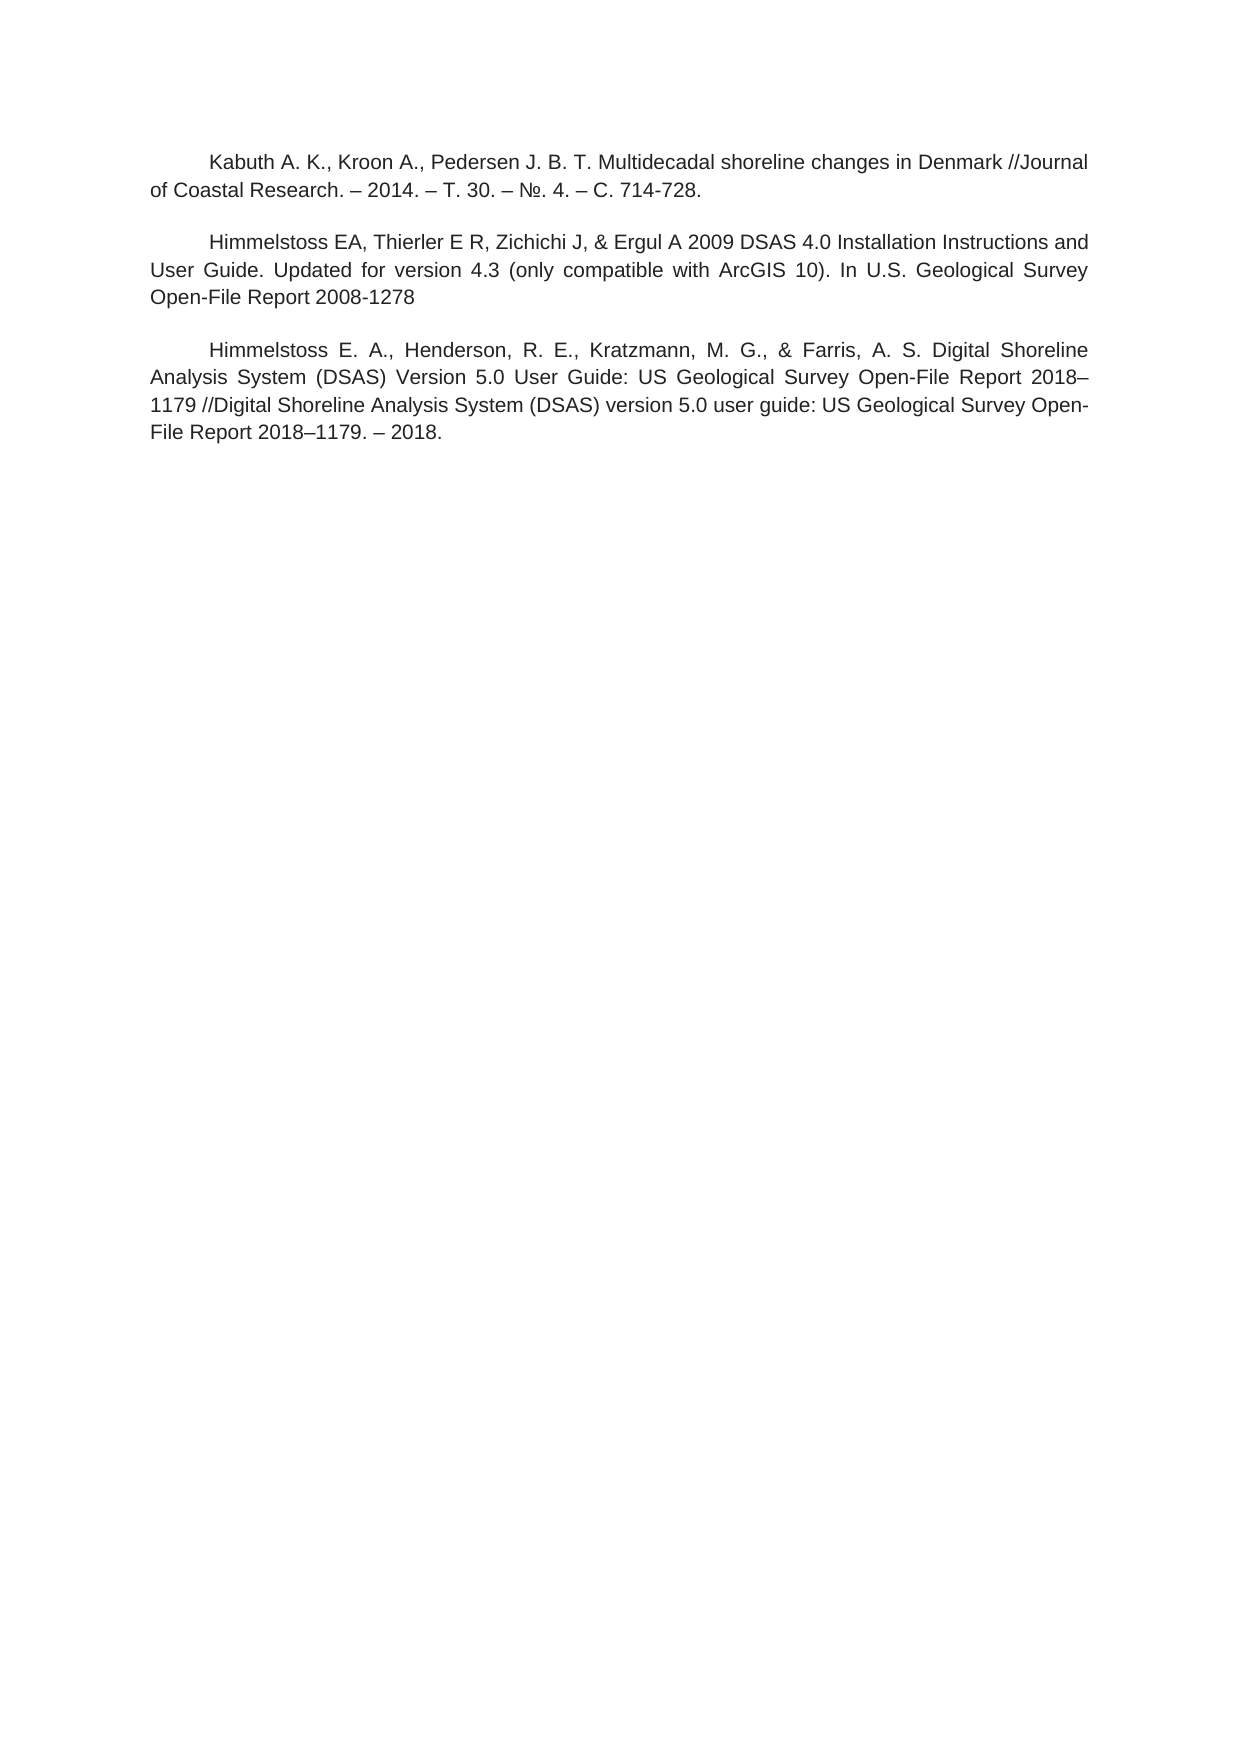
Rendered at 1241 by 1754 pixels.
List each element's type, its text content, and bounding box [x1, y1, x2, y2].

text Kabuth A. K., Kroon A., Pedersen J. B. T. Multidecadal shoreline changes in Denmark //Journal of Coastal Research. – 2014. – Т. 30. – №. 4. – С. 714-728. [150, 150, 1090, 201]
text Himmelstoss E. A., Henderson, R. E., Kratzmann, M. G., & Farris, A. S. Digital Shoreline Analysis System (DSAS) Version 5.0 User Guide: US Geological Survey Open-File Report 2018–1179 //Digital Shoreline Analysis System (DSAS) version 5.0 user guide: US Geological Survey Open-File Report 2018–1179. – 2018. [150, 337, 1090, 365]
text Himmelstoss E. A., Henderson, R. E., Kratzmann, M. G., & Farris, A. S. Digital Shoreline Analysis System (DSAS) Version 5.0 User Guide: US Geological Survey Open-File Report 2018–1179 //Digital Shoreline Analysis System (DSAS) version 5.0 user guide: US Geological Survey Open-File Report 2018–1179. – 2018. [150, 416, 1090, 444]
text Himmelstoss EA, Thierler E R, Zichichi J, & Ergul A 2009 DSAS 4.0 Installation Instructions and User Guide. Updated for version 4.3 (only compatible with ArcGIS 10). In U.S. Geological Survey Open-File Report 2008-1278 [150, 281, 1090, 309]
text Himmelstoss EA, Thierler E R, Zichichi J, & Ergul A 2009 DSAS 4.0 Installation Instructions and User Guide. Updated for version 4.3 (only compatible with ArcGIS 10). In U.S. Geological Survey Open-File Report 2008-1278 [150, 230, 1090, 258]
